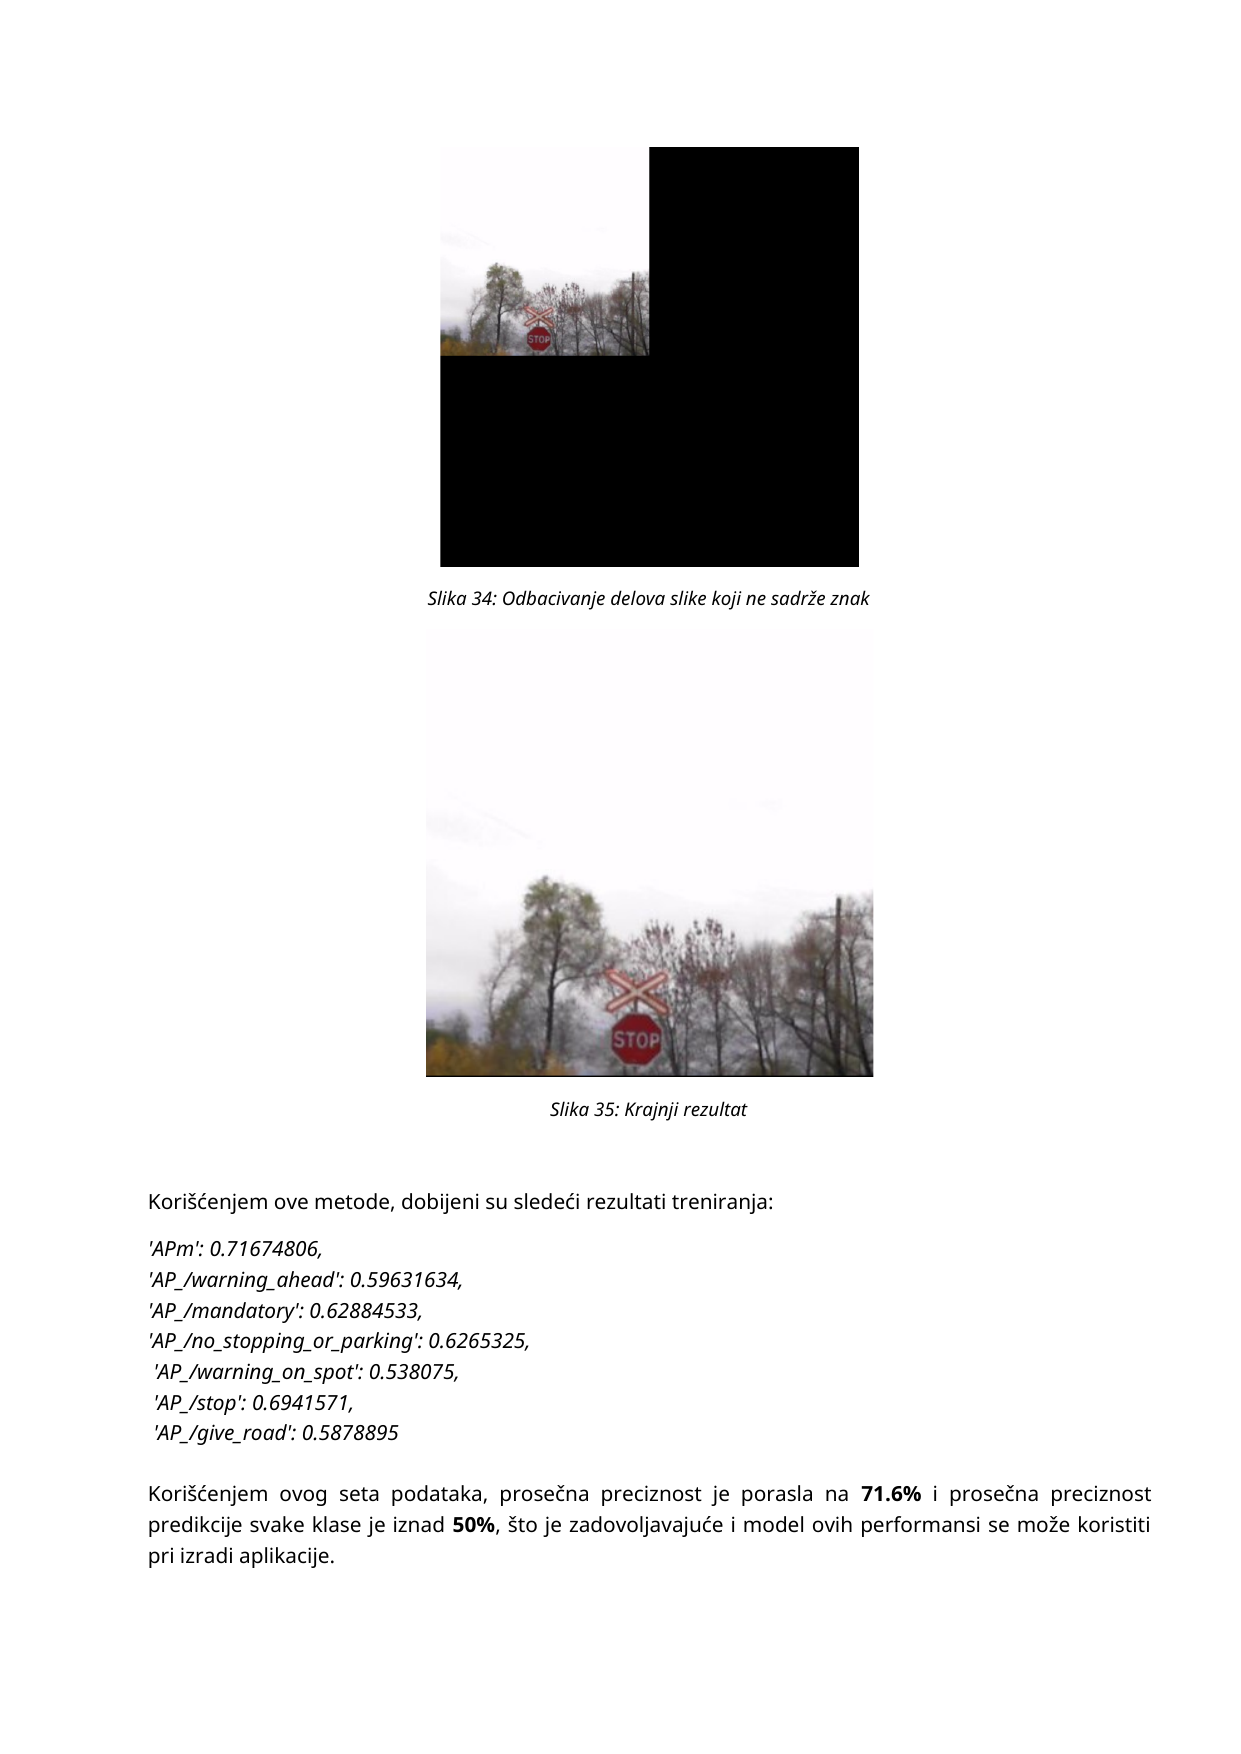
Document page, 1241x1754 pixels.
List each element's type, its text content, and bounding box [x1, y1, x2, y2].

subtitle Slika 35: Krajnji rezultat [148, 1096, 1152, 1121]
text Korišćenjem ovog seta podataka, prosečna preciznost je porasla na 71.6% i prosečna preciznost predikcije svake klase je iznad 50%, što je zadovoljavajuće i model ovih performansi se može koristiti pri izradi aplikacije. [148, 1479, 1152, 1569]
text 'AP_/no_stopping_or_parking': 0.6265325, [148, 1326, 1152, 1355]
subtitle Slika 34: Odbacivanje delova slike koji ne sadrže znak [148, 585, 1152, 611]
text 'AP_/stop': 0.6941571, [148, 1388, 1152, 1416]
text 'AP_/warning_ahead': 0.59631634, [148, 1265, 1152, 1294]
picture [440, 147, 859, 567]
text 'AP_/mandatory': 0.62884533, [148, 1296, 1152, 1324]
picture [426, 629, 874, 1077]
text 'APm': 0.71674806, [148, 1234, 1152, 1263]
text Korišćenjem ove metode, dobijeni su sledeći rezultati treniranja: [148, 1187, 1152, 1216]
text 'AP_/warning_on_spot': 0.538075, [148, 1357, 1152, 1386]
text 'AP_/give_road': 0.5878895 [148, 1418, 1152, 1447]
